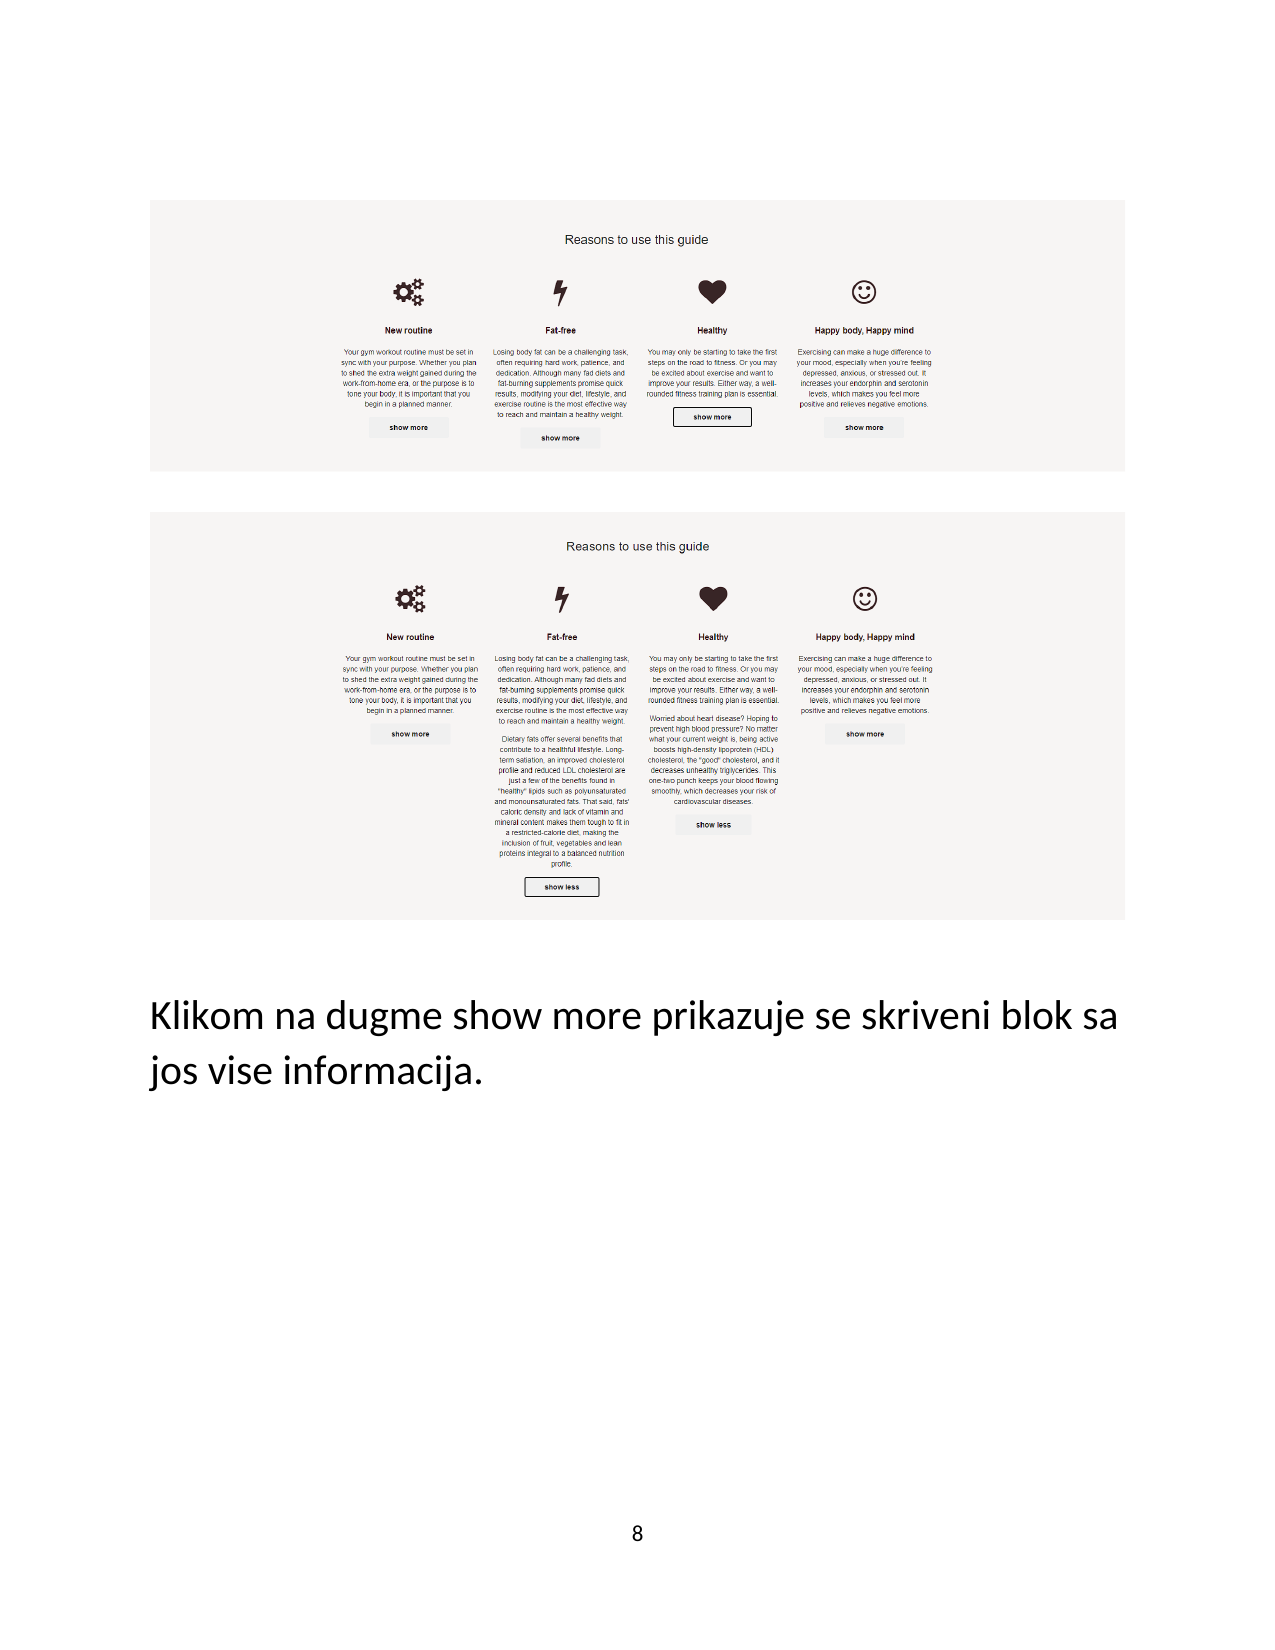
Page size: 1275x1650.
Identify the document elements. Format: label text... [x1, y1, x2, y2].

text Klikom na dugme show more prikazuje se skriveni blok sa jos vise informacija. [150, 989, 1125, 1095]
picture [150, 512, 1125, 920]
picture [150, 200, 1125, 474]
